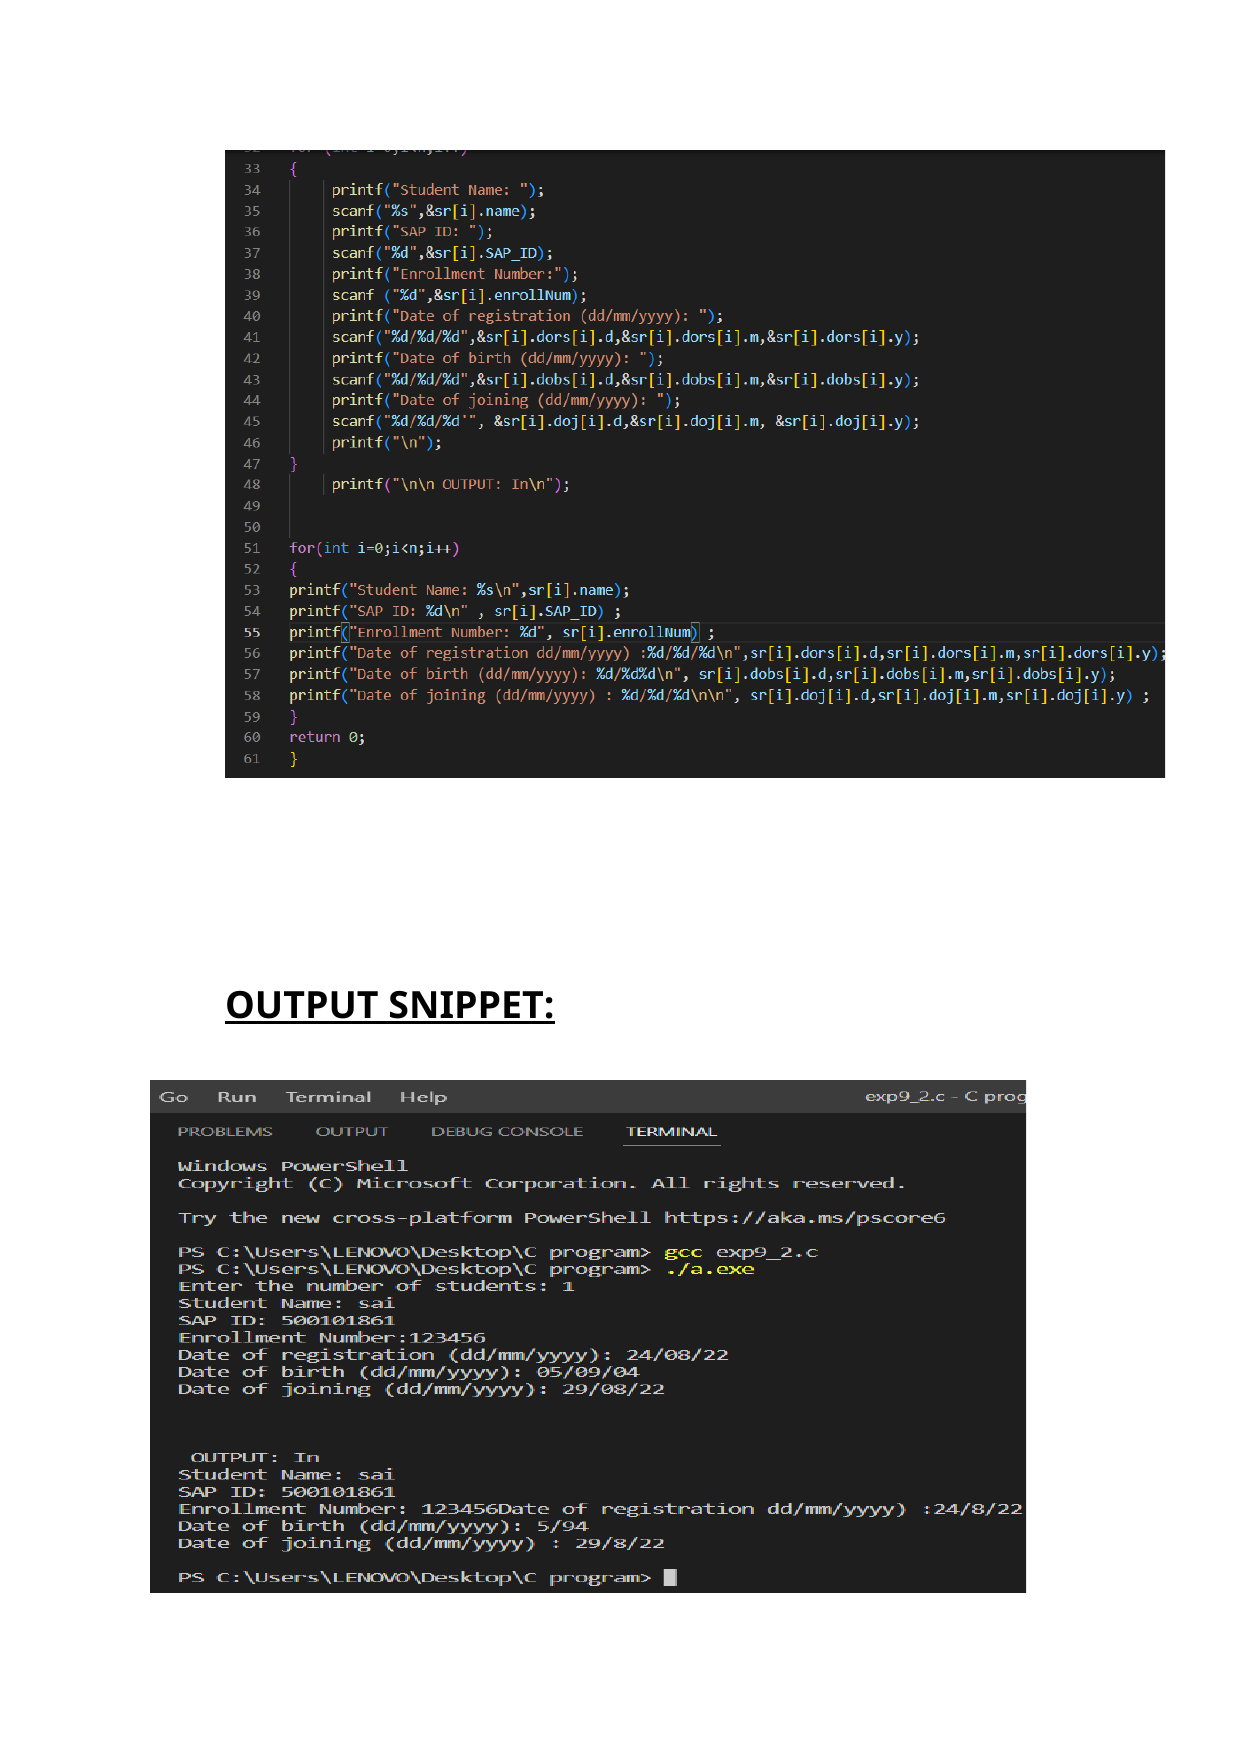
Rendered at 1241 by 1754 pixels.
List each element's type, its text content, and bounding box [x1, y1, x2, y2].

picture [225, 150, 1166, 778]
picture [150, 1080, 1027, 1593]
list OUTPUT SNIPPET: [225, 978, 1090, 1029]
